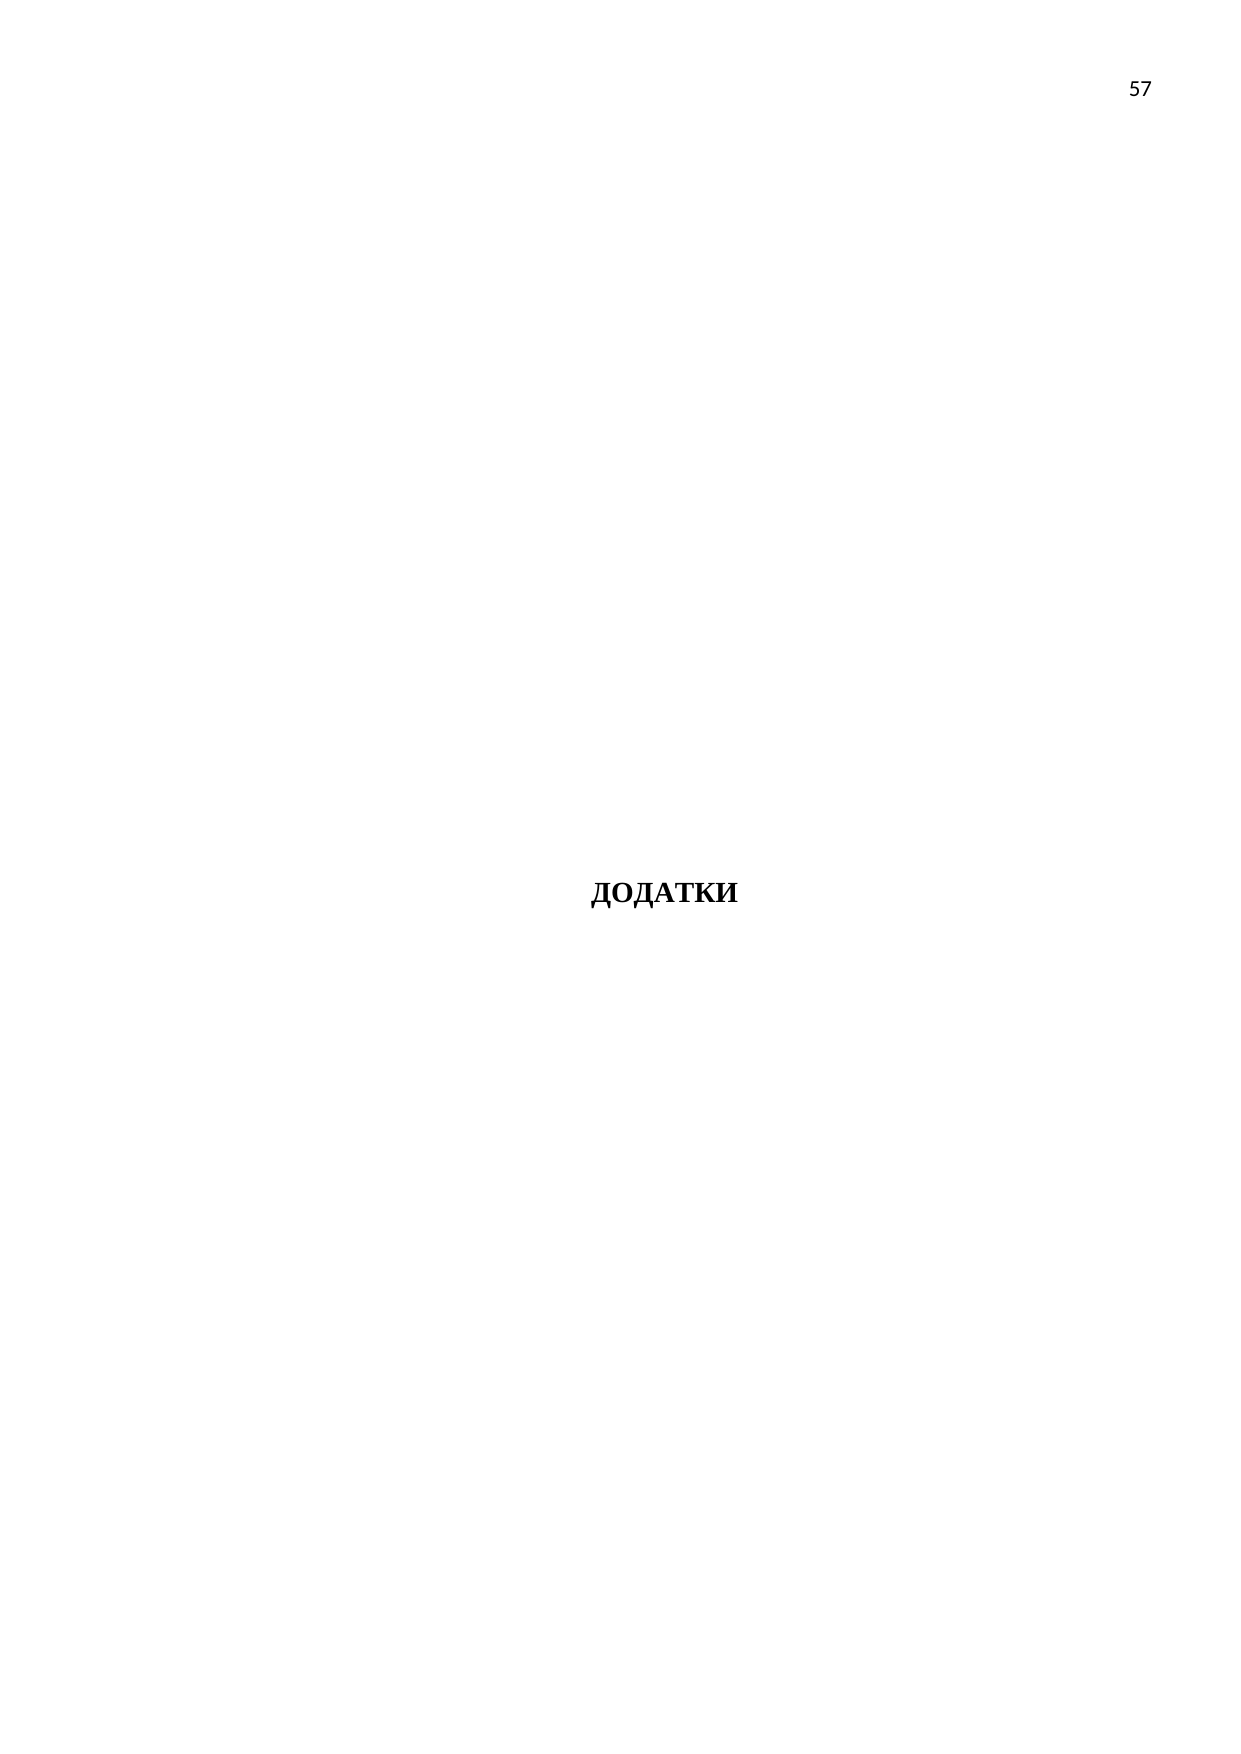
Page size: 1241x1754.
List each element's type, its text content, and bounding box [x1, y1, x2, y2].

subtitle ДОДАТКИ [177, 875, 1152, 909]
